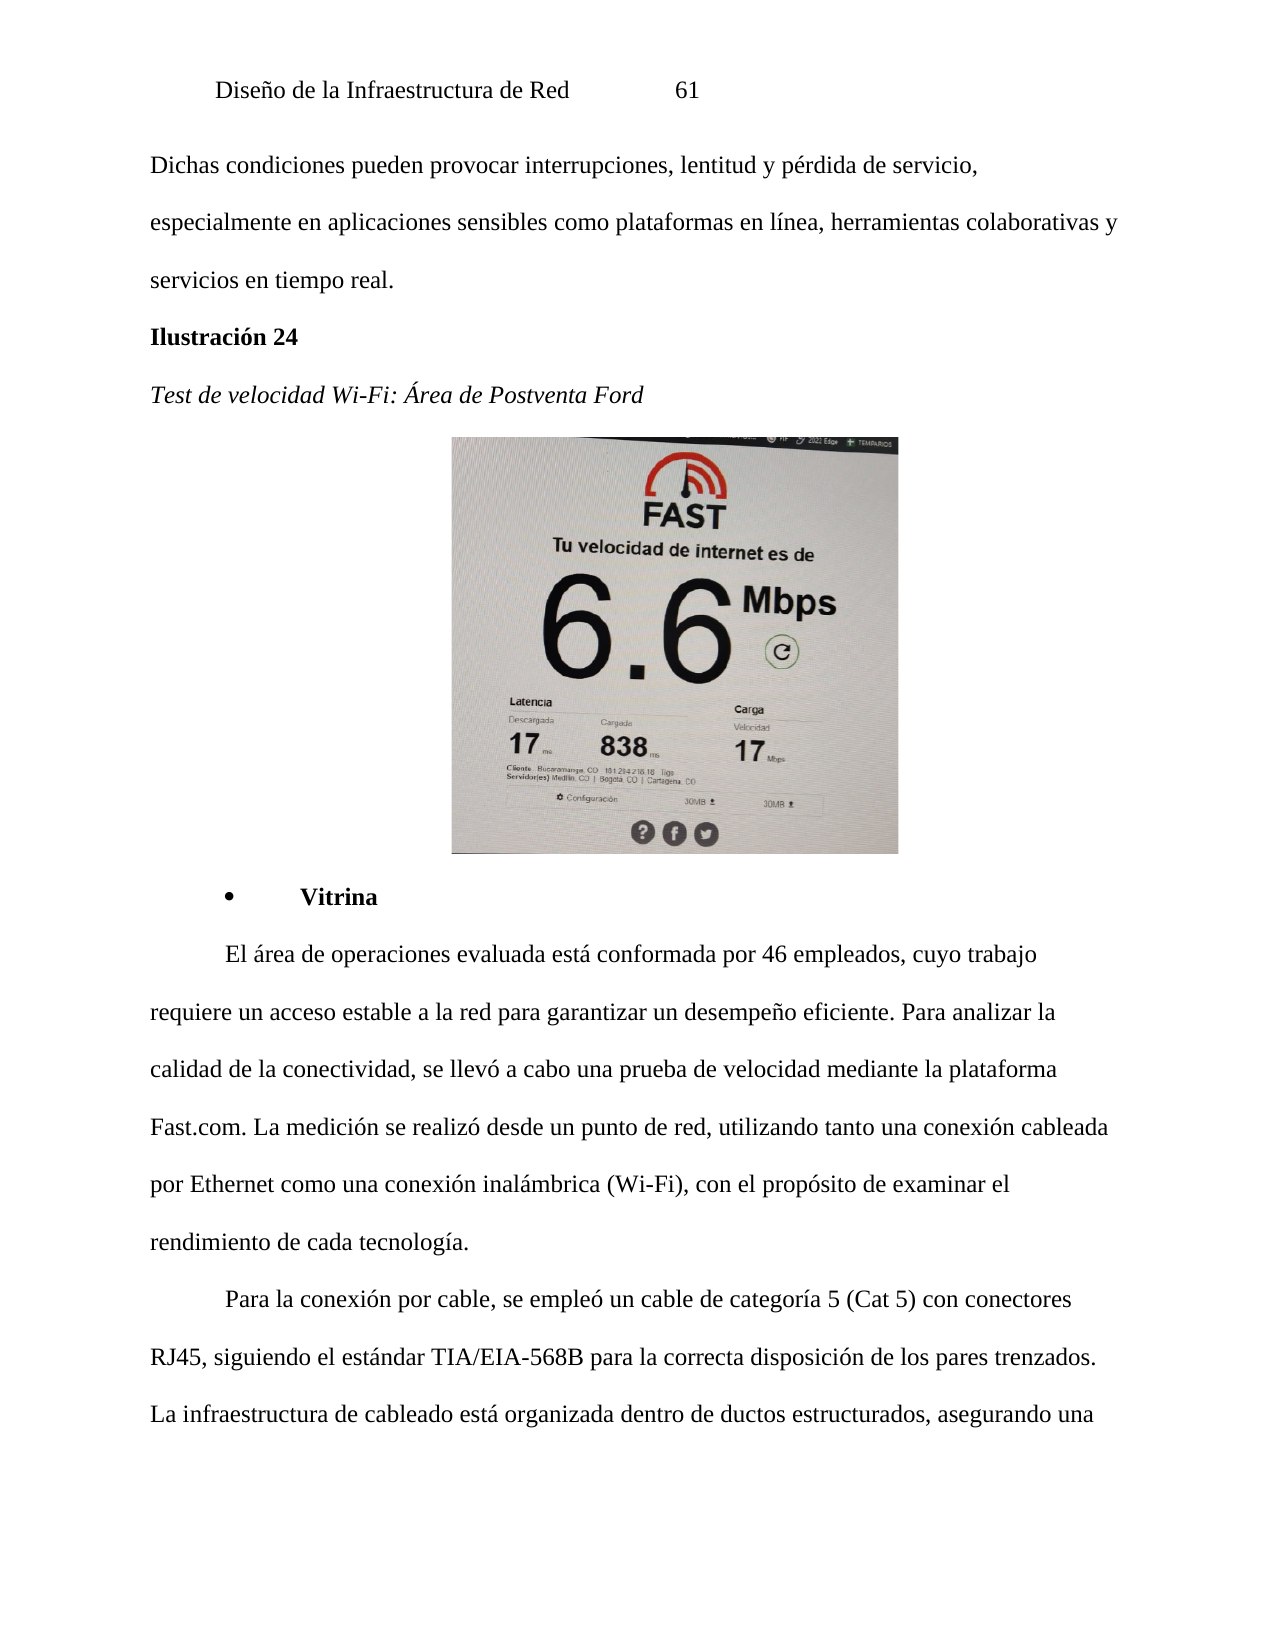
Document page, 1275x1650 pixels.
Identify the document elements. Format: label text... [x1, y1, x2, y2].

text El área de operaciones evaluada está conformada por 46 empleados, cuyo trabajo requiere un acceso estable a la red para garantizar un desempeño eficiente. Para analizar la calidad de la conectividad, se llevó a cabo una prueba de velocidad mediante la plataforma Fast.com. La medición se realizó desde un punto de red, utilizando tanto una conexión cableada por Ethernet como una conexión inalámbrica (Wi-Fi), con el propósito de examinar el rendimiento de cada tecnología. [150, 939, 1125, 1256]
list Vitrina [150, 882, 1125, 911]
text Test de velocidad Wi-Fi: Área de Postventa Ford [150, 380, 1125, 409]
picture [451, 437, 899, 854]
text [150, 150, 1125, 294]
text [150, 1284, 1125, 1428]
text Ilustración 24 [150, 322, 1125, 351]
